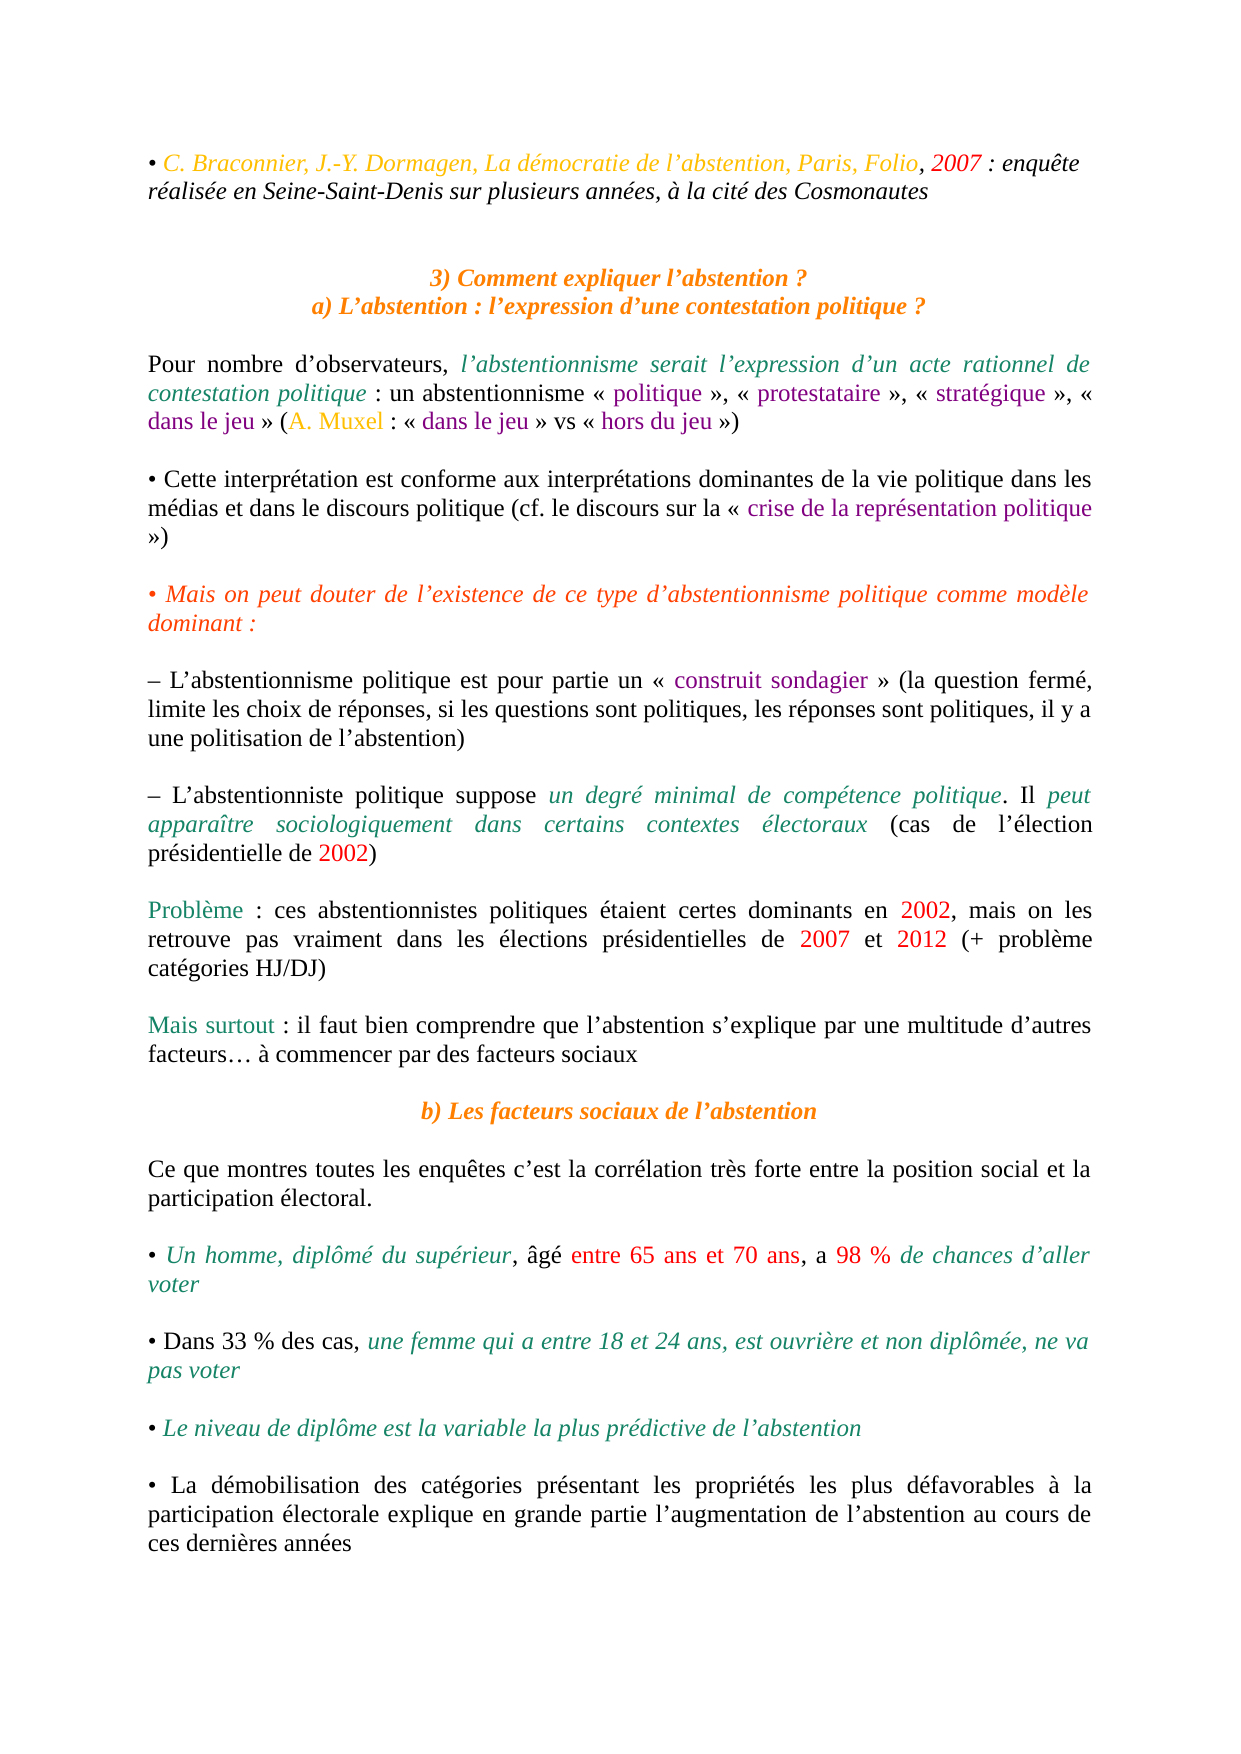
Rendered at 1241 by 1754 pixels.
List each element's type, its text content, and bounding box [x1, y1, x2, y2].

text • La démobilisation des catégories présentant les propriétés les plus défavorables à la participation électorale explique en grande partie l’augmentation de l’abstention au cours de ces dernières années [148, 1470, 1093, 1556]
text • Le niveau de diplôme est la variable la plus prédictive de l’abstention [148, 1413, 1093, 1441]
text • Cette interprétation est conforme aux interprétations dominantes de la vie politique dans les médias et dans le discours politique (cf. le discours sur la « crise de la représentation politique ») [148, 464, 1093, 550]
text Ce que montres toutes les enquêtes c’est la corrélation très forte entre la position social et la participation électoral. [148, 1154, 1093, 1211]
text Mais surtout : il faut bien comprendre que l’abstention s’explique par une multitude d’autres facteurs… à commencer par des facteurs sociaux [148, 1010, 1093, 1068]
text a) L’abstention : l’expression d’une contestation politique ? [148, 291, 1093, 320]
text Problème : ces abstentionnistes politiques étaient certes dominants en 2002, mais on les retrouve pas vraiment dans les élections présidentielles de 2007 et 2012 (+ problème catégories HJ/DJ) [148, 895, 1093, 981]
text b) Les facteurs sociaux de l’abstention [148, 1096, 1093, 1125]
text • Dans 33 % des cas, une femme qui a entre 18 et 24 ans, est ouvrière et non diplômée, ne va pas voter [148, 1326, 1093, 1384]
text – L’abstentionniste politique suppose un degré minimal de compétence politique. Il peut apparaître sociologiquement dans certains contextes électoraux (cas de l’élection présidentielle de 2002) [148, 780, 1093, 866]
text • Un homme, diplômé du supérieur, âgé entre 65 ans et 70 ans, a 98 % de chances d’aller voter [148, 1240, 1093, 1298]
text – L’abstentionnisme politique est pour partie un « construit sondagier » (la question fermé, limite les choix de réponses, si les questions sont politiques, les réponses sont politiques, il y a une politisation de l’abstention) [148, 665, 1093, 751]
text • Mais on peut douter de l’existence de ce type d’abstentionnisme politique comme modèle dominant : [148, 579, 1093, 636]
text Pour nombre d’observateurs, l’abstentionnisme serait l’expression d’un acte rationnel de contestation politique : un abstentionnisme « politique », « protestataire », « stratégique », « dans le jeu » (A. Muxel : « dans le jeu » vs « hors du jeu ») [148, 349, 1093, 435]
text • C. Braconnier, J.-Y. Dormagen, La démocratie de l’abstention, Paris, Folio, 2007 : enquête réalisée en Seine-Saint-Denis sur plusieurs années, à la cité des Cosmonautes [148, 148, 1093, 205]
text 3) Comment expliquer l’abstention ? [148, 263, 1093, 291]
